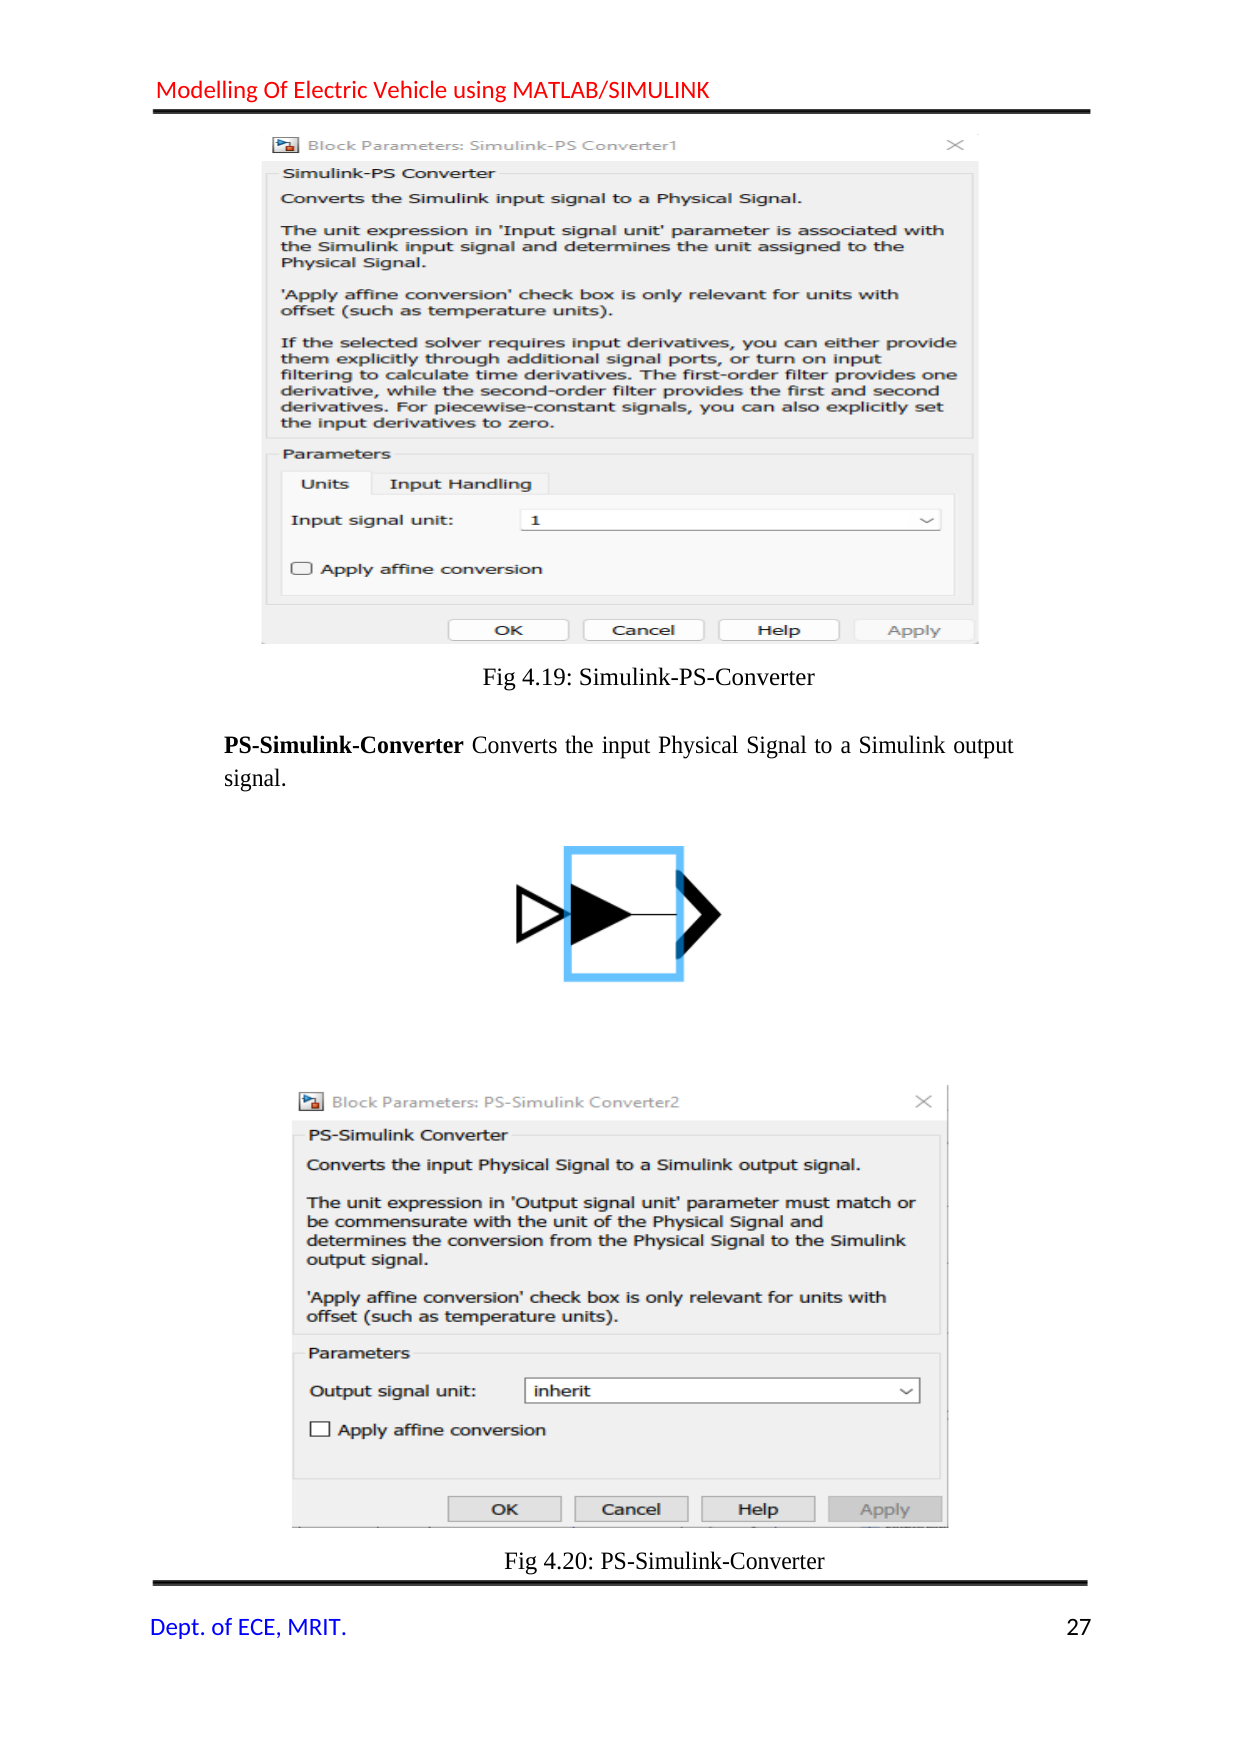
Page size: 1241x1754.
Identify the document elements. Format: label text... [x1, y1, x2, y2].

text Fig 4.19: Simulink-PS-Converter [209, 662, 1088, 691]
picture [150, 1580, 1091, 1586]
picture [440, 846, 813, 1000]
picture [261, 134, 979, 644]
text Fig 4.20: PS-Simulink-Converter [209, 1546, 1088, 1575]
picture [150, 109, 1094, 114]
text PS-Simulink-Converter Converts the input Physical Signal to a Simulink output signal. [224, 731, 1031, 792]
picture [291, 1085, 949, 1528]
